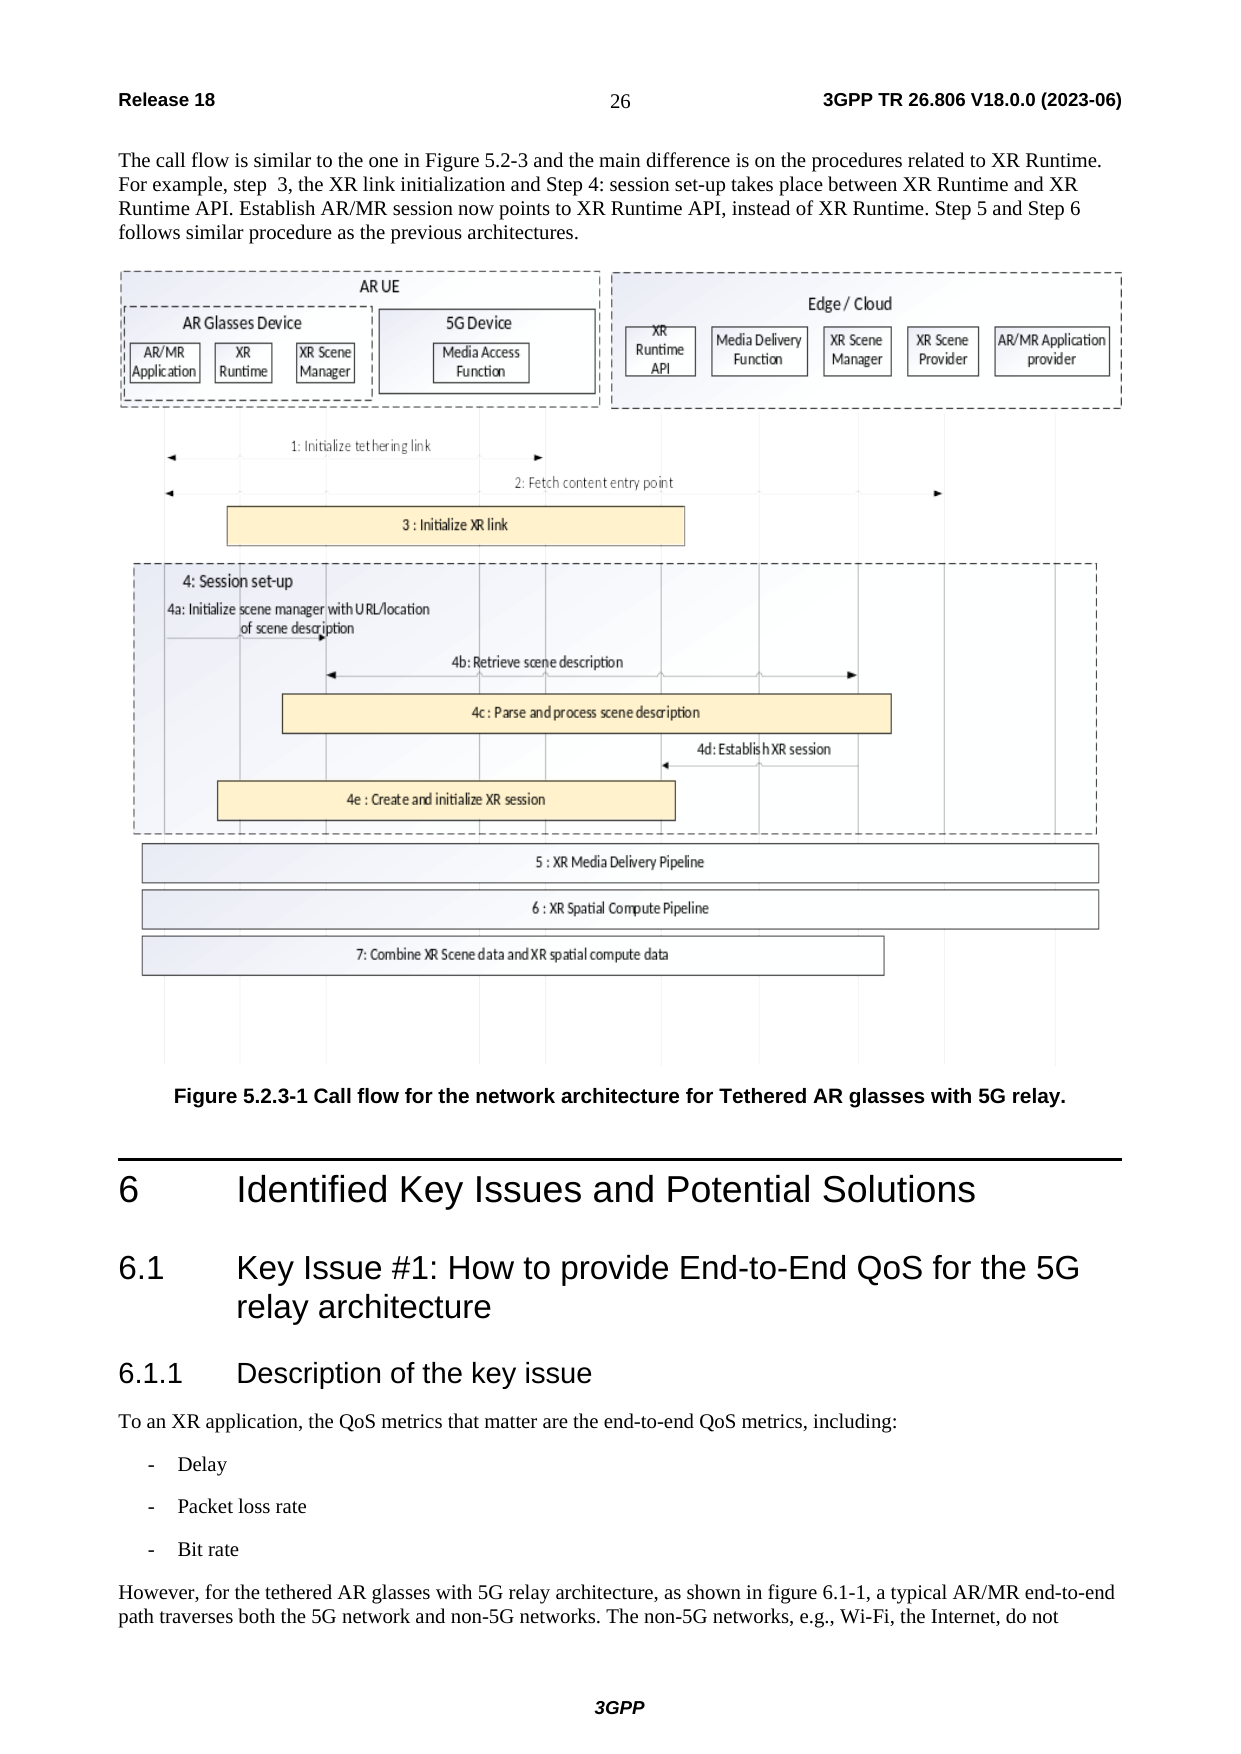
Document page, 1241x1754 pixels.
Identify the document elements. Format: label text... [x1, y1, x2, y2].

text - Bit rate [148, 1537, 1122, 1561]
text To an XR application, the QoS metrics that matter are the end-to-end QoS metrics, including: [118, 1409, 1122, 1433]
subtitle 6.1 Key Issue #1: How to provide End-to-End QoS for the 5G relay architecture [118, 1248, 1122, 1325]
subtitle 6.1.1 Description of the key issue [118, 1356, 1122, 1390]
text - Delay [148, 1451, 1122, 1476]
text - Packet loss rate [148, 1494, 1122, 1518]
text Figure 5.2.3-1 Call flow for the network architecture for Tethered AR glasses with 5G relay. [118, 1084, 1122, 1108]
subtitle 6 Identified Key Issues and Potential Solutions [118, 1161, 1122, 1211]
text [118, 1580, 1122, 1628]
text The call flow is similar to the one in Figure 5.2-3 and the main difference is on the procedures related to XR Runtime. For example, step 3, the XR link initialization and Step 4: session set-up takes place between XR Runtime and XR Runtime API. Establish AR/MR session now points to XR Runtime API, instead of XR Runtime. Step 5 and Step 6 follows similar procedure as the previous architectures. [118, 147, 1122, 244]
